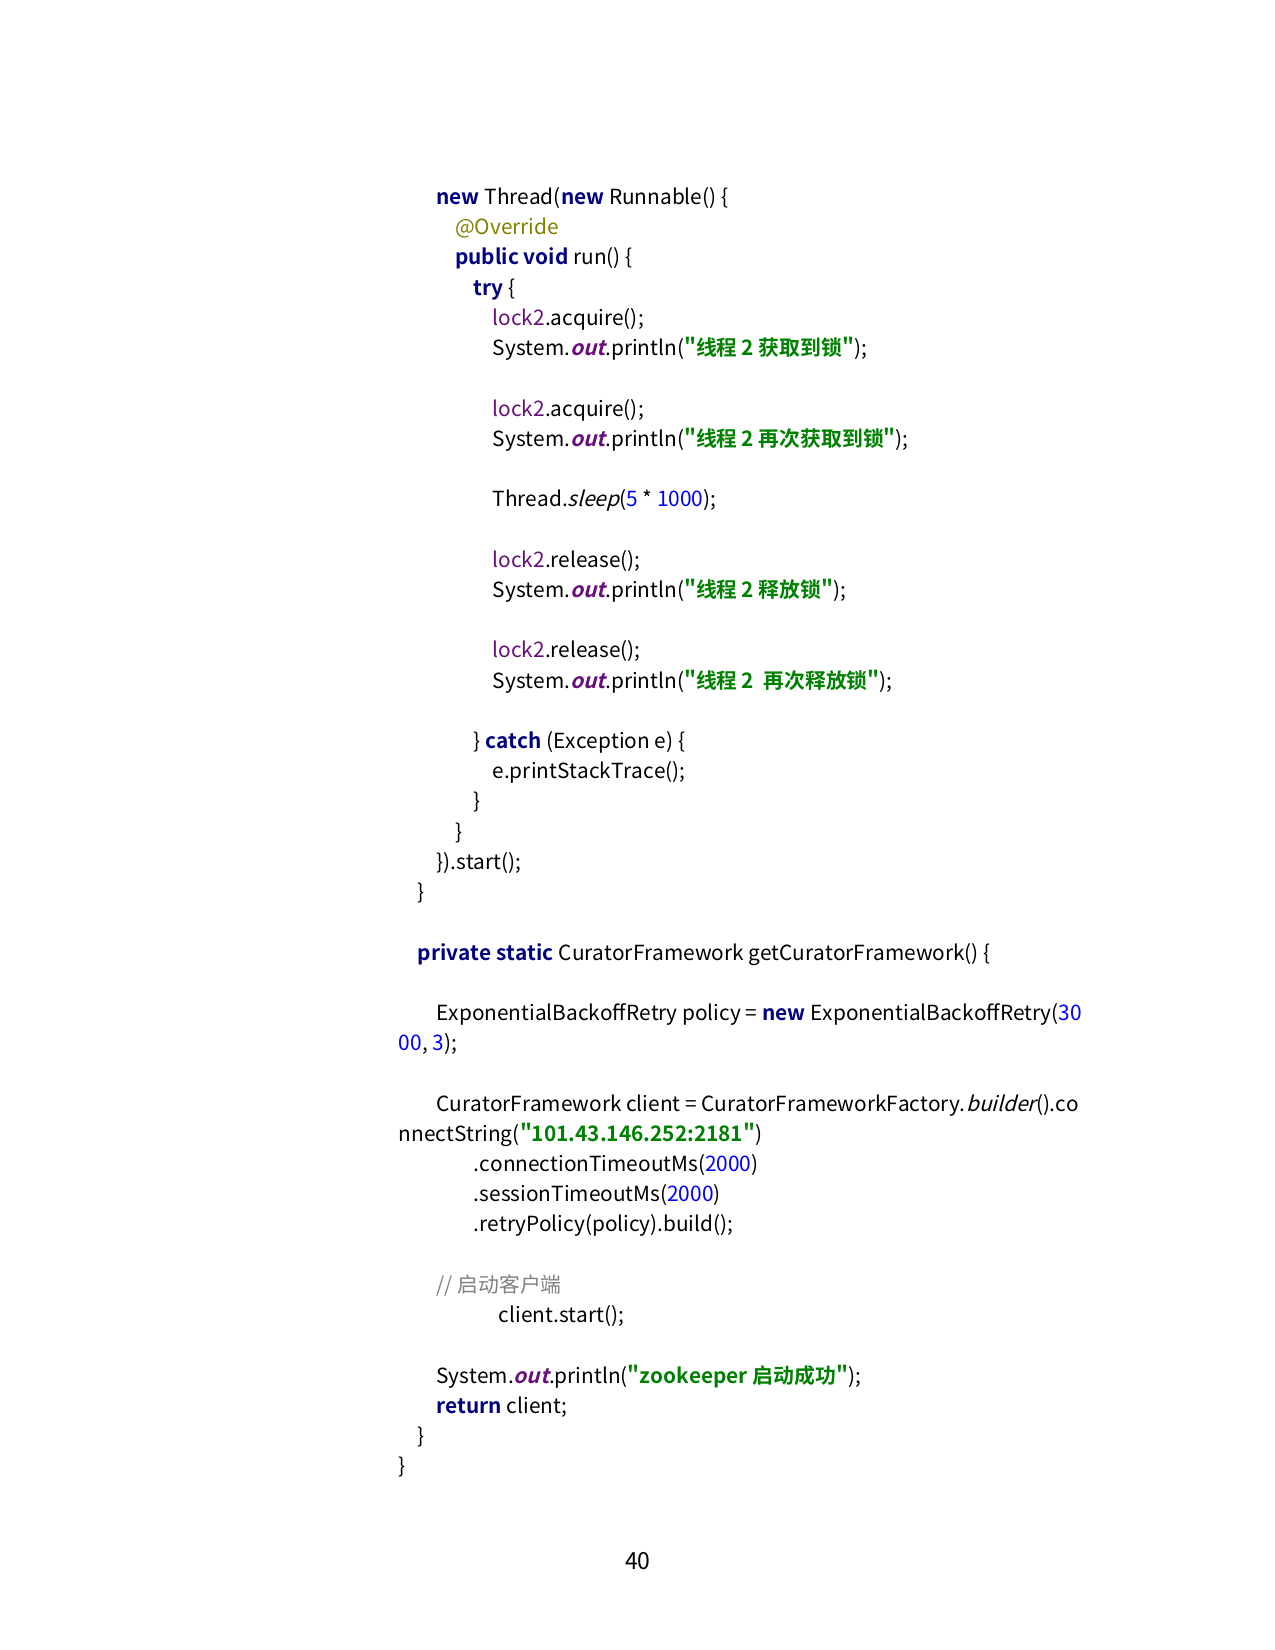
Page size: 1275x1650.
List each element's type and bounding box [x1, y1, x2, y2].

text [399, 150, 1087, 1480]
